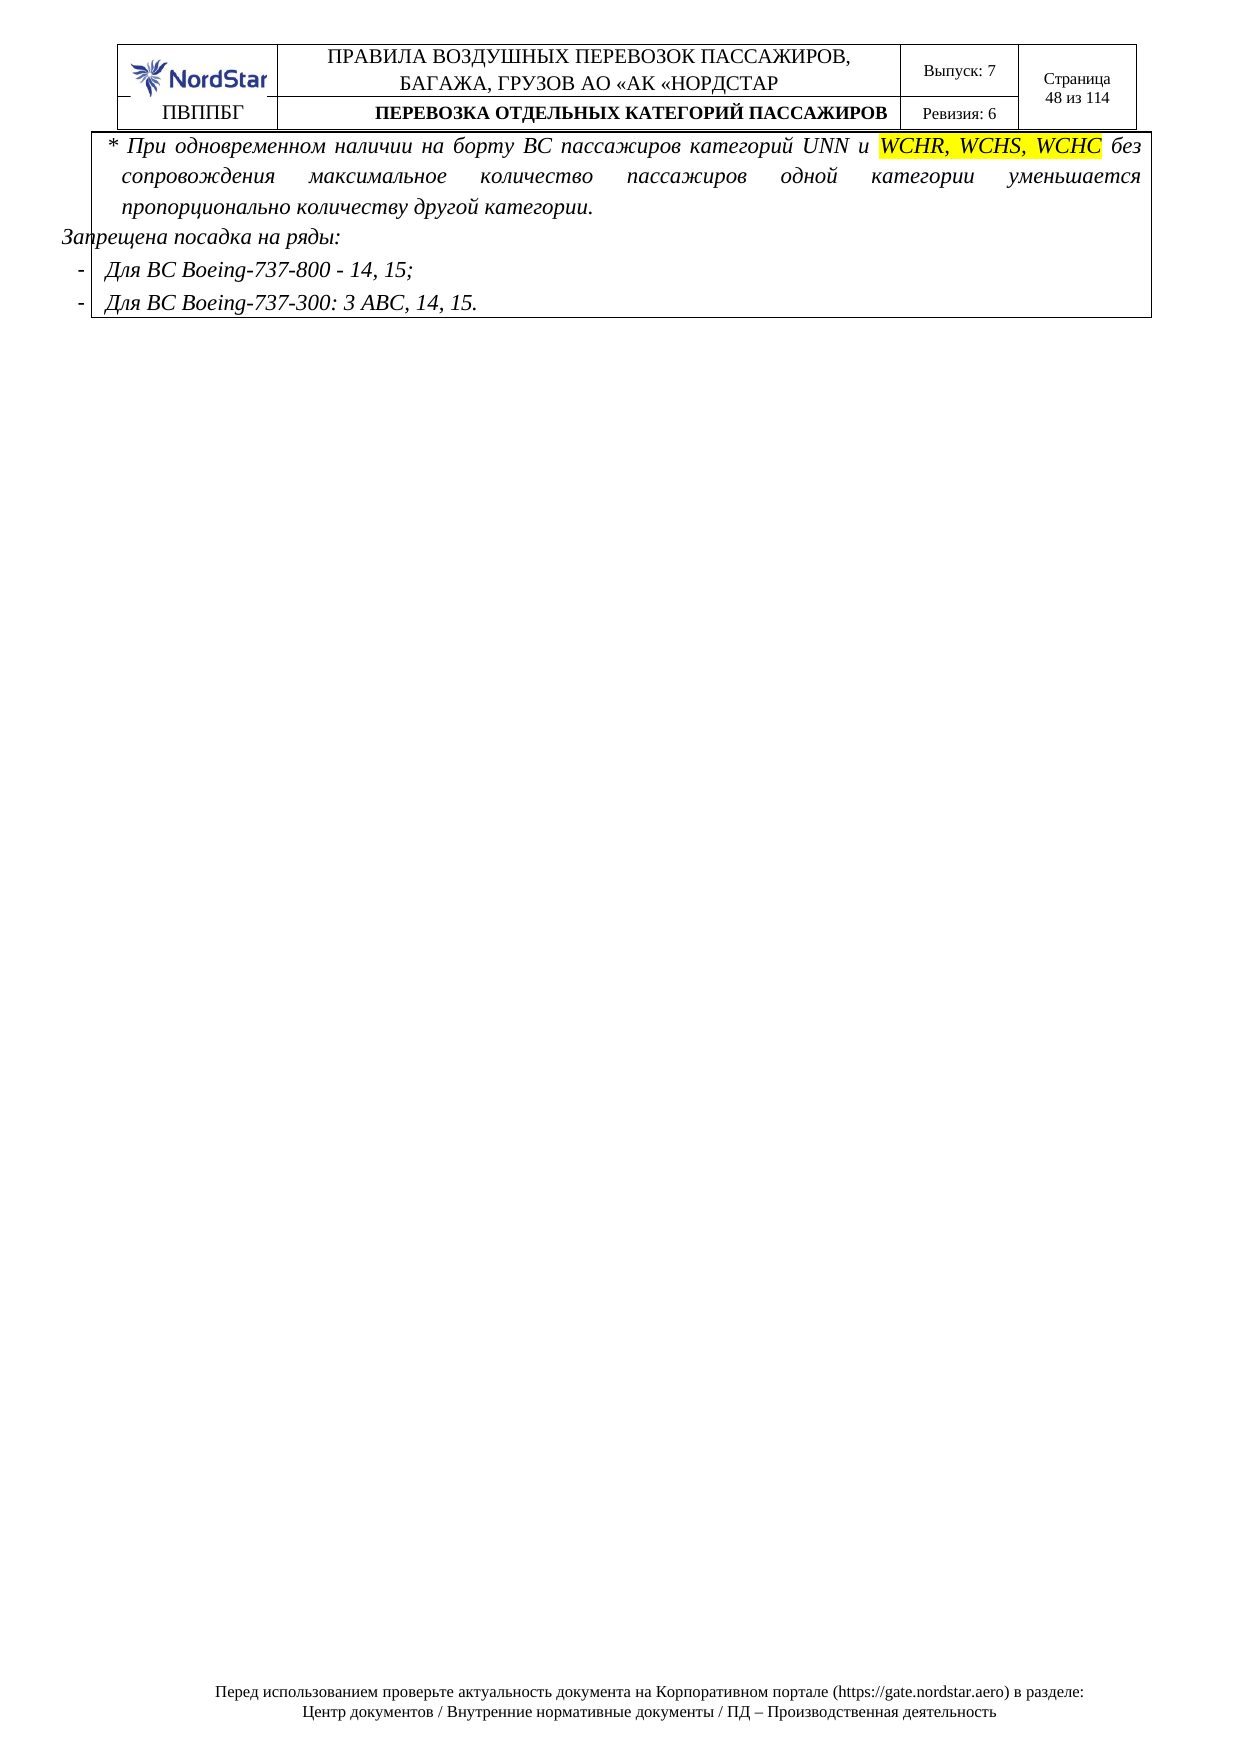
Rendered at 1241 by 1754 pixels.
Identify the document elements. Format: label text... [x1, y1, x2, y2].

picture [130, 59, 267, 97]
table_cell * При одновременном наличии на борту ВС пассажиров категорий UNN и WCHR, WCHS, WCHC без сопровождения максимальное количество пассажиров одной категории уменьшается пропорционально количеству другой категории. ** Запрещена посадка на ряды: - Для ВС Boeing-737-800 - 14, 15; - Для ВС Boeing-737-300: 3 АВС, 14, 15. [92, 133, 1151, 317]
